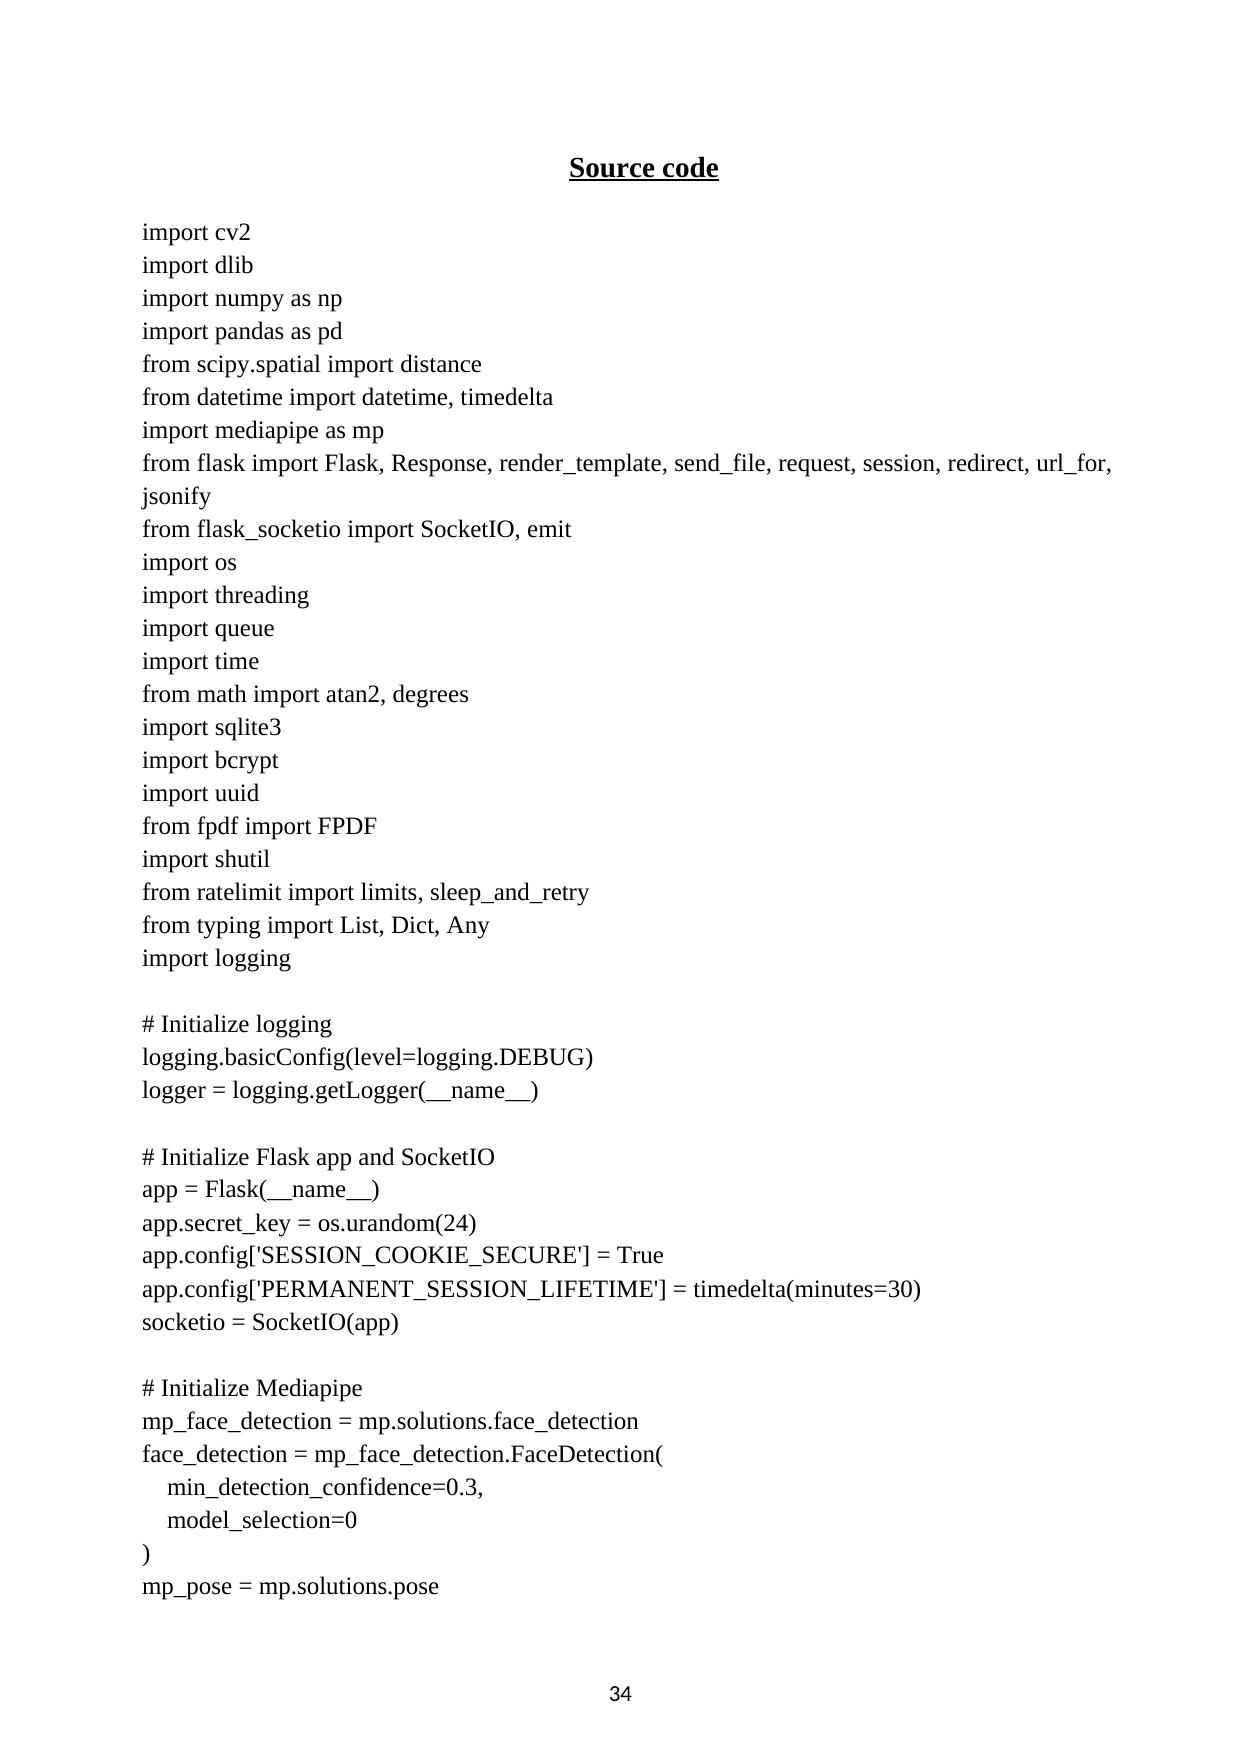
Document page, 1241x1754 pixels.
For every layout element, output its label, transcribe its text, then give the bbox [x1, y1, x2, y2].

text mp_face_detection = mp.solutions.face_detection [142, 1406, 1146, 1434]
text import uuid [142, 778, 1146, 807]
text face_detection = mp_face_detection.FaceDetection( [142, 1439, 1146, 1467]
text mp_pose = mp.solutions.pose [142, 1571, 1146, 1599]
text socketio = SocketIO(app) [142, 1307, 1146, 1335]
text import shutil [142, 844, 1146, 873]
text from datetime import datetime, timedelta [142, 382, 1146, 411]
text logger = logging.getLogger(__name__) [142, 1076, 1146, 1104]
text app.secret_key = os.urandom(24) [142, 1208, 1146, 1236]
text # Initialize Mediapipe [142, 1373, 1146, 1401]
text logging.basicConfig(level=logging.DEBUG) [142, 1042, 1146, 1071]
text from fpdf import FPDF [142, 811, 1146, 840]
text from flask_socketio import SocketIO, emit [142, 514, 1146, 543]
text app.config['SESSION_COOKIE_SECURE'] = True [142, 1241, 1146, 1269]
text from typing import List, Dict, Any [142, 910, 1146, 939]
text model_selection=0 [142, 1505, 1146, 1533]
text import logging [142, 943, 1146, 972]
text Source code [142, 150, 1146, 183]
text import bcrypt [142, 745, 1146, 774]
text import time [142, 646, 1146, 675]
text from flask import Flask, Response, render_template, send_file, request, session, redirect, url_for, jsonify [142, 448, 1146, 510]
text import queue [142, 613, 1146, 642]
text app = Flask(__name__) [142, 1174, 1146, 1203]
text from math import atan2, degrees [142, 679, 1146, 708]
text import os [142, 547, 1146, 576]
text from ratelimit import limits, sleep_and_retry [142, 877, 1146, 906]
text # Initialize Flask app and SocketIO [142, 1142, 1146, 1170]
text import mediapipe as mp [142, 415, 1146, 444]
text import sqlite3 [142, 712, 1146, 741]
text ) [142, 1538, 1146, 1567]
text import pandas as pd [142, 316, 1146, 345]
text import threading [142, 580, 1146, 609]
text app.config['PERMANENT_SESSION_LIFETIME'] = timedelta(minutes=30) [142, 1274, 1146, 1302]
text import dlib [142, 250, 1146, 279]
text from scipy.spatial import distance [142, 349, 1146, 378]
text min_detection_confidence=0.3, [142, 1472, 1146, 1501]
text # Initialize logging [142, 1009, 1146, 1038]
text import numpy as np [142, 283, 1146, 312]
text import cv2 [142, 217, 1146, 246]
